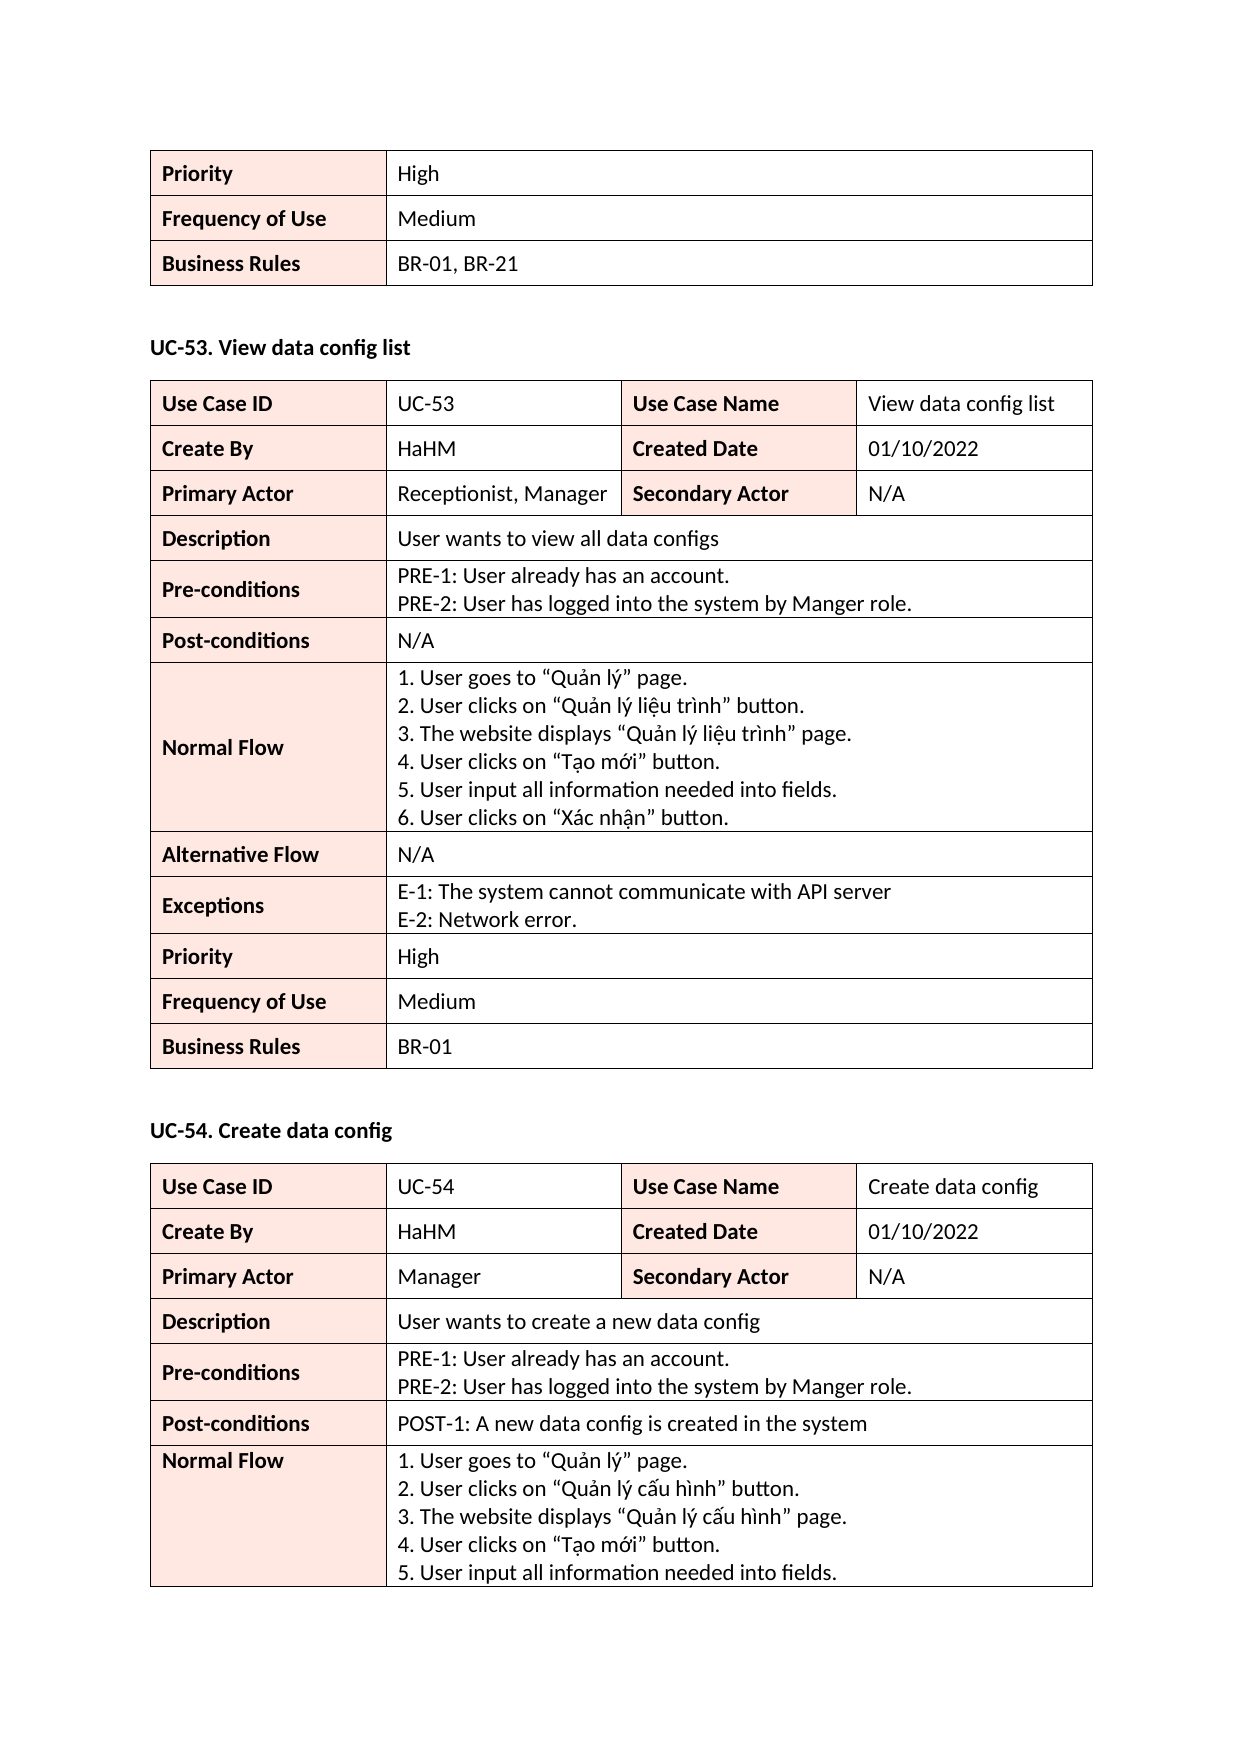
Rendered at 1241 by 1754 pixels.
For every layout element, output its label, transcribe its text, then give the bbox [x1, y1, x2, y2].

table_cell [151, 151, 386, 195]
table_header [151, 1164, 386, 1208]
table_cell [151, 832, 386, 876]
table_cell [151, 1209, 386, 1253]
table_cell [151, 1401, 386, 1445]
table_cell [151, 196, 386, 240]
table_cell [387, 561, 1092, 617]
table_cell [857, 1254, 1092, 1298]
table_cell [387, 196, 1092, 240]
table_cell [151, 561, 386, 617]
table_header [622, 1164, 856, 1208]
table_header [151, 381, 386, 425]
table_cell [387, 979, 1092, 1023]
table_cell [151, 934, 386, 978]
text UC-54. Create data config [150, 1116, 1093, 1144]
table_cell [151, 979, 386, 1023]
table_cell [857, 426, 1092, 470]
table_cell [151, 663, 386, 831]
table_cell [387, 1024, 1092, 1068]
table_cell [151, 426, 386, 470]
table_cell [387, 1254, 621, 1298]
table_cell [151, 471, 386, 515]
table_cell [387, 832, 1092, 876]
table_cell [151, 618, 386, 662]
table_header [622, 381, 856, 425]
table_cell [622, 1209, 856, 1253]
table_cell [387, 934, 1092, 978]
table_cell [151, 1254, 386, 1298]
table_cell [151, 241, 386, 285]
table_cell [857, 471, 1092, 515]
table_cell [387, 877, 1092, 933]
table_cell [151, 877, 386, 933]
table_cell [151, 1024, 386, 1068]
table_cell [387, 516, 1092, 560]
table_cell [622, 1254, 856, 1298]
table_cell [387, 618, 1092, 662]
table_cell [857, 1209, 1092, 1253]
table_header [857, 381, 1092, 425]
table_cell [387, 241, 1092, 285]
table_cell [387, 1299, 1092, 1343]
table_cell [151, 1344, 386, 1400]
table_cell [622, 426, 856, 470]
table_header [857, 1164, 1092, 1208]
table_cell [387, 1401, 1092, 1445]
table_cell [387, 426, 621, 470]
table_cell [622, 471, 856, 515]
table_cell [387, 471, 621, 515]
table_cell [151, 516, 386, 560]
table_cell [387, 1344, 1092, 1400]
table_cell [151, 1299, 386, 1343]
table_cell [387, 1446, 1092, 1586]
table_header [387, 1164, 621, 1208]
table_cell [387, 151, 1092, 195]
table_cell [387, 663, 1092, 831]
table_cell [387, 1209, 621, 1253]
text UC-53. View data config list [150, 333, 1093, 361]
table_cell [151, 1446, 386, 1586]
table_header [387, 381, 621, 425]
